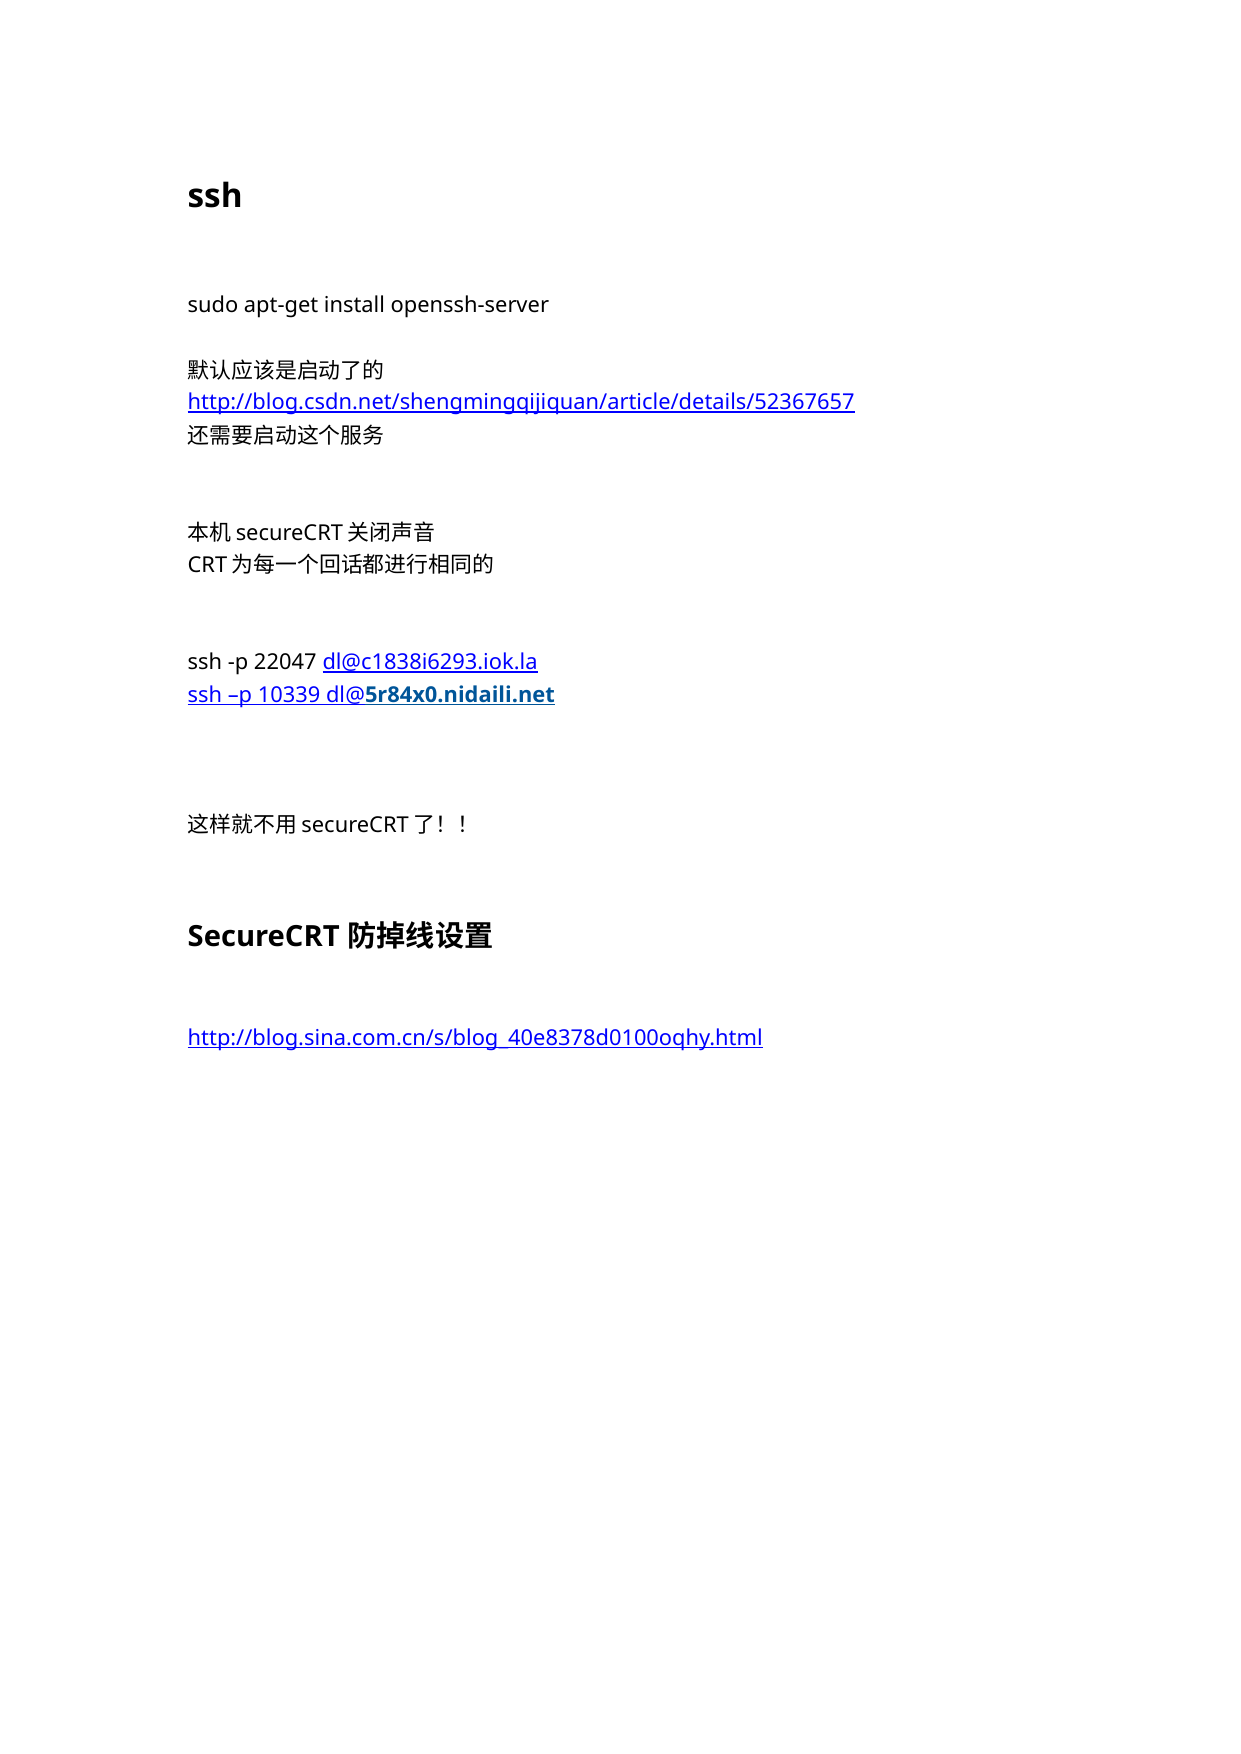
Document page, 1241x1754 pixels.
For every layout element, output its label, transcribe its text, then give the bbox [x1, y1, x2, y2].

text ssh –p 10339 dl@5r84x0.nidaili.net [187, 677, 1053, 710]
text 还需要启动这个服务 [187, 417, 1053, 450]
text http://blog.csdn.net/shengmingqijiquan/article/details/52367657 [187, 385, 1053, 417]
text sudo apt-get install openssh-server [187, 287, 1053, 320]
text 这样就不用secureCRT了！！ [187, 807, 1053, 840]
text http://blog.sina.com.cn/s/blog_40e8378d0100oqhy.html [187, 1020, 1053, 1053]
subtitle SecureCRT 防掉线设置 [187, 901, 1053, 966]
subtitle ssh [187, 162, 1053, 227]
text 默认应该是启动了的 [187, 352, 1053, 385]
text ssh -p 22047 dl@c1838i6293.iok.la [187, 645, 1053, 677]
text 本机secureCRT关闭声音 [187, 515, 1053, 547]
text CRT为每一个回话都进行相同的 [187, 547, 1053, 580]
